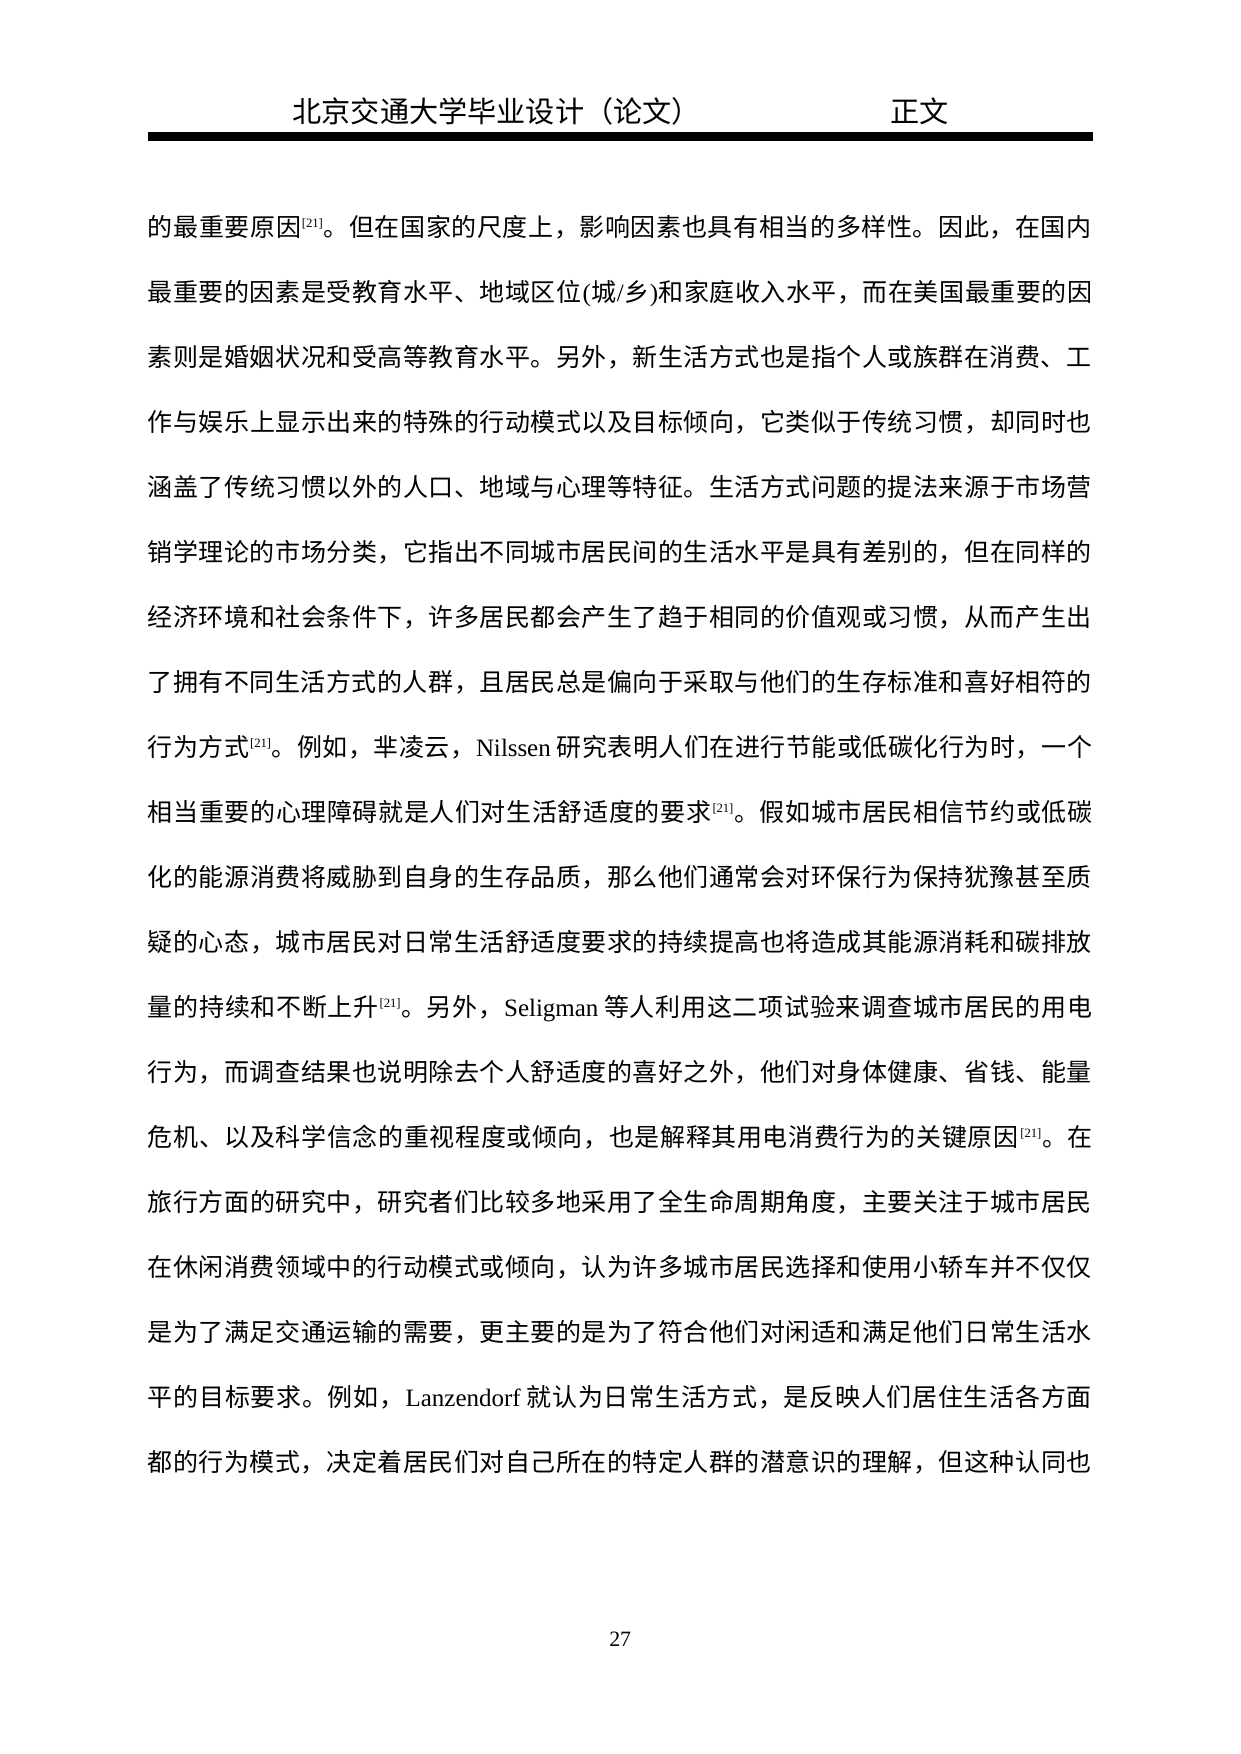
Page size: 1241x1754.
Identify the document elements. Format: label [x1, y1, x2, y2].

text [148, 193, 1092, 1493]
